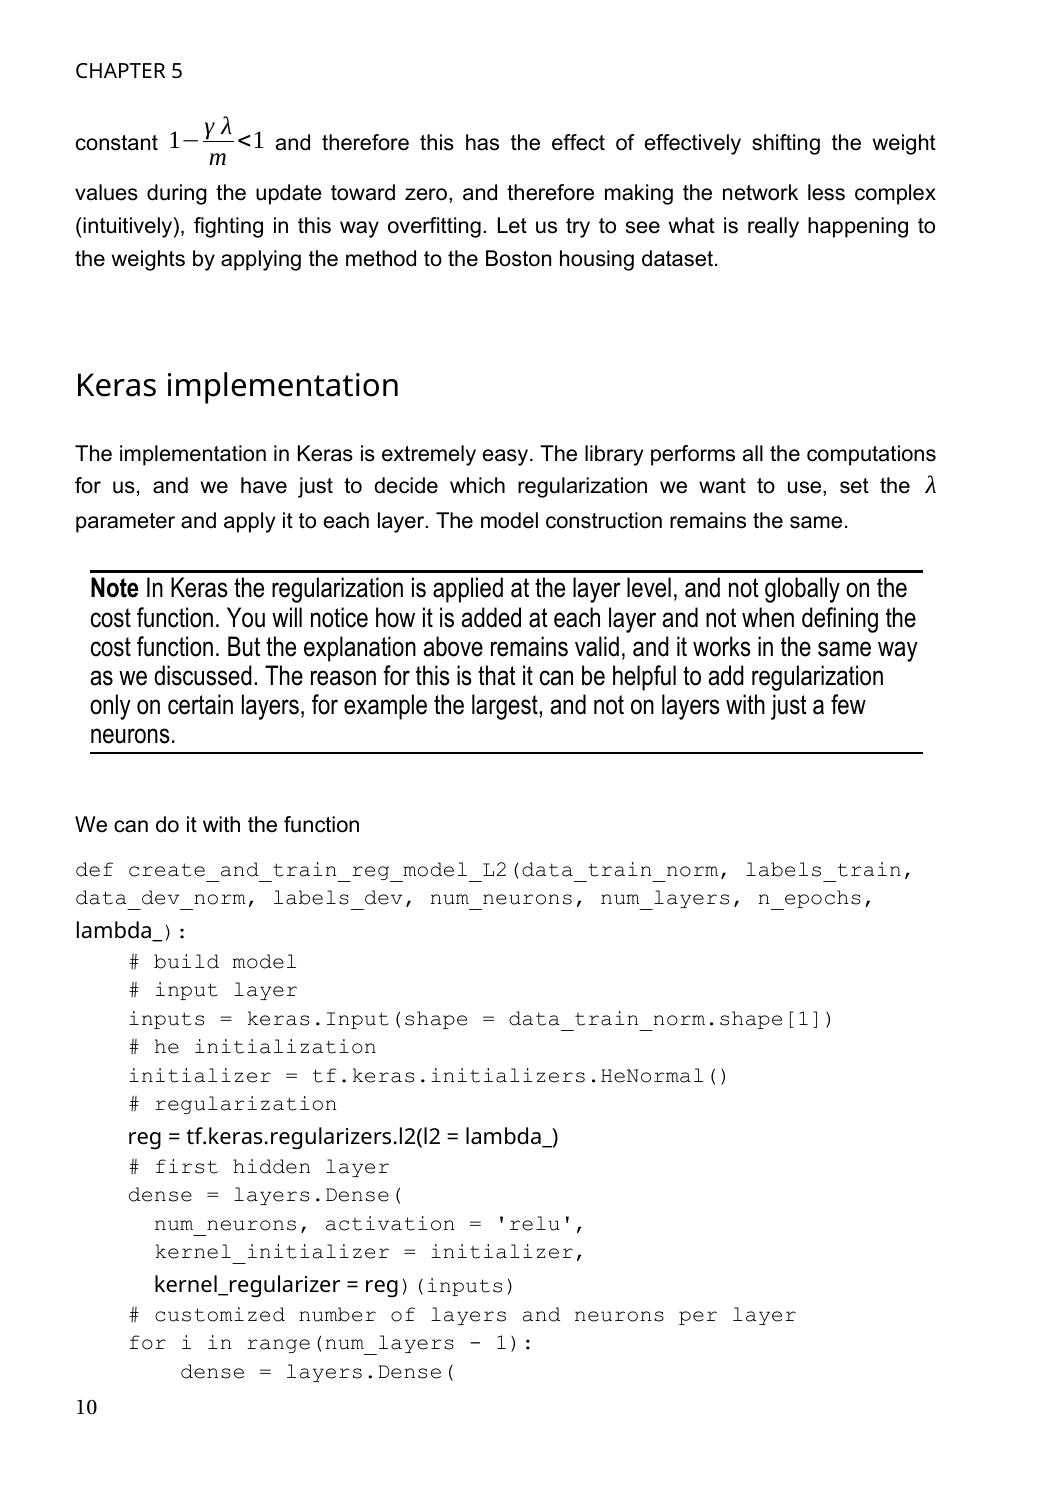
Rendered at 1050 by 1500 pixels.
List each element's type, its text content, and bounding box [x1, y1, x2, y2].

text dense = layers.Dense( [75, 1360, 937, 1385]
text dense = layers.Dense( [75, 1183, 937, 1208]
text # customized number of layers and neurons per layer [75, 1303, 937, 1328]
text Note In Keras the regularization is applied at the layer level, and not globally on the cost function. You will notice how it is added at each layer and not when defining the cost function. But the explanation above remains valid, and it works in the same way as we discussed. The reason for this is that it can be helpful to add regularization only on certain layers, for example the largest, and not on layers with just a few neurons. [90, 573, 923, 752]
subtitle Keras implementation [75, 363, 937, 406]
text num_neurons, activation = 'relu', [75, 1212, 937, 1237]
text initializer = tf.keras.initializers.HeNormal() [75, 1064, 937, 1088]
text reg = tf.keras.regularizers.l2(l2 = lambda_) [75, 1121, 937, 1150]
text # he initialization [75, 1035, 937, 1060]
text The implementation in Keras is extremely easy. The library performs all the computations for us, and we have just to decide which regularization we want to use, set the parameter and apply it to each layer. The model construction remains the same. [75, 433, 937, 533]
text kernel_regularizer = reg)(inputs) [75, 1269, 937, 1299]
text kernel_initializer = initializer, [75, 1240, 937, 1265]
text for i in range(num_layers - 1): [75, 1332, 937, 1356]
text # regularization [75, 1092, 937, 1117]
text inputs = keras.Input(shape = data_train_norm.shape[1]) [75, 1007, 937, 1032]
text # input layer [75, 978, 937, 1003]
text def create_and_train_reg_model_L2(data_train_norm, labels_train, data_dev_norm, labels_dev, num_neurons, num_layers, n_epochs, lambda_): [75, 858, 937, 946]
text # build model [75, 950, 937, 975]
text # first hidden layer [75, 1155, 937, 1180]
text We can do it with the function [75, 804, 937, 837]
